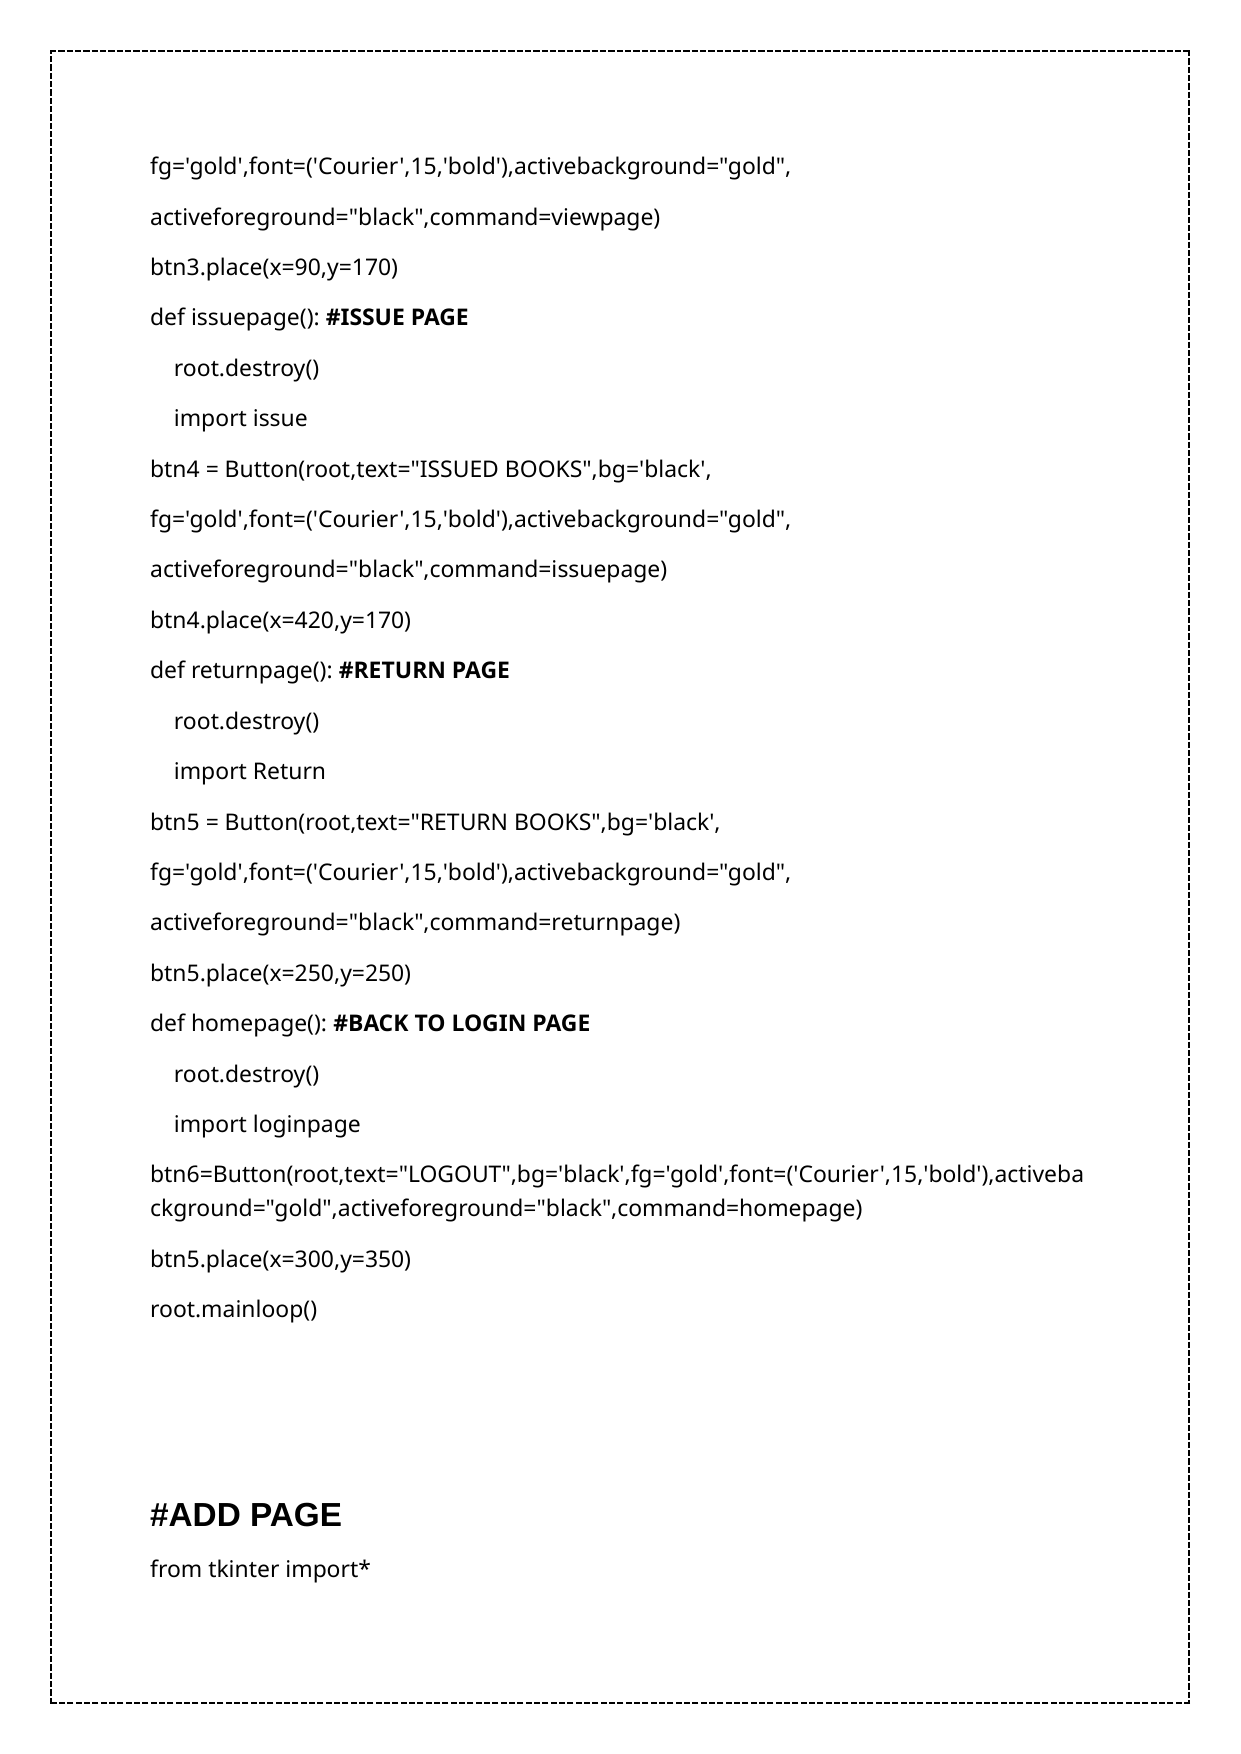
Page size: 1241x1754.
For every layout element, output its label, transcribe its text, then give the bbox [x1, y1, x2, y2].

text btn4.place(x=420,y=170) [150, 604, 1090, 635]
text fg='gold',font=('Courier',15,'bold'),activebackground="gold", [150, 503, 1090, 534]
text activeforeground="black",command=returnpage) [150, 906, 1090, 937]
text root.mainloop() [150, 1293, 1090, 1324]
text from tkinter import* [150, 1553, 1090, 1584]
text def issuepage(): #ISSUE PAGE [150, 301, 1090, 332]
text fg='gold',font=('Courier',15,'bold'),activebackground="gold", [150, 856, 1090, 887]
text activeforeground="black",command=viewpage) [150, 200, 1090, 232]
text import loginpage [150, 1108, 1090, 1139]
text root.destroy() [150, 352, 1090, 383]
text import issue [150, 402, 1090, 433]
text btn5.place(x=250,y=250) [150, 957, 1090, 988]
text btn4 = Button(root,text="ISSUED BOOKS",bg='black', [150, 452, 1090, 484]
text def homepage(): #BACK TO LOGIN PAGE [150, 1007, 1090, 1038]
text import Return [150, 755, 1090, 786]
text #ADD PAGE [150, 1494, 1090, 1533]
text def returnpage(): #RETURN PAGE [150, 654, 1090, 685]
text btn5 = Button(root,text="RETURN BOOKS",bg='black', [150, 805, 1090, 837]
text activeforeground="black",command=issuepage) [150, 553, 1090, 584]
text root.destroy() [150, 704, 1090, 736]
text fg='gold',font=('Courier',15,'bold'),activebackground="gold", [150, 150, 1090, 181]
text btn5.place(x=300,y=350) [150, 1242, 1090, 1274]
text btn3.place(x=90,y=170) [150, 251, 1090, 282]
text btn6=Button(root,text="LOGOUT",bg='black',fg='gold',font=('Courier',15,'bold'),activebackground="gold",activeforeground="black",command=homepage) [150, 1158, 1090, 1223]
text root.destroy() [150, 1057, 1090, 1089]
